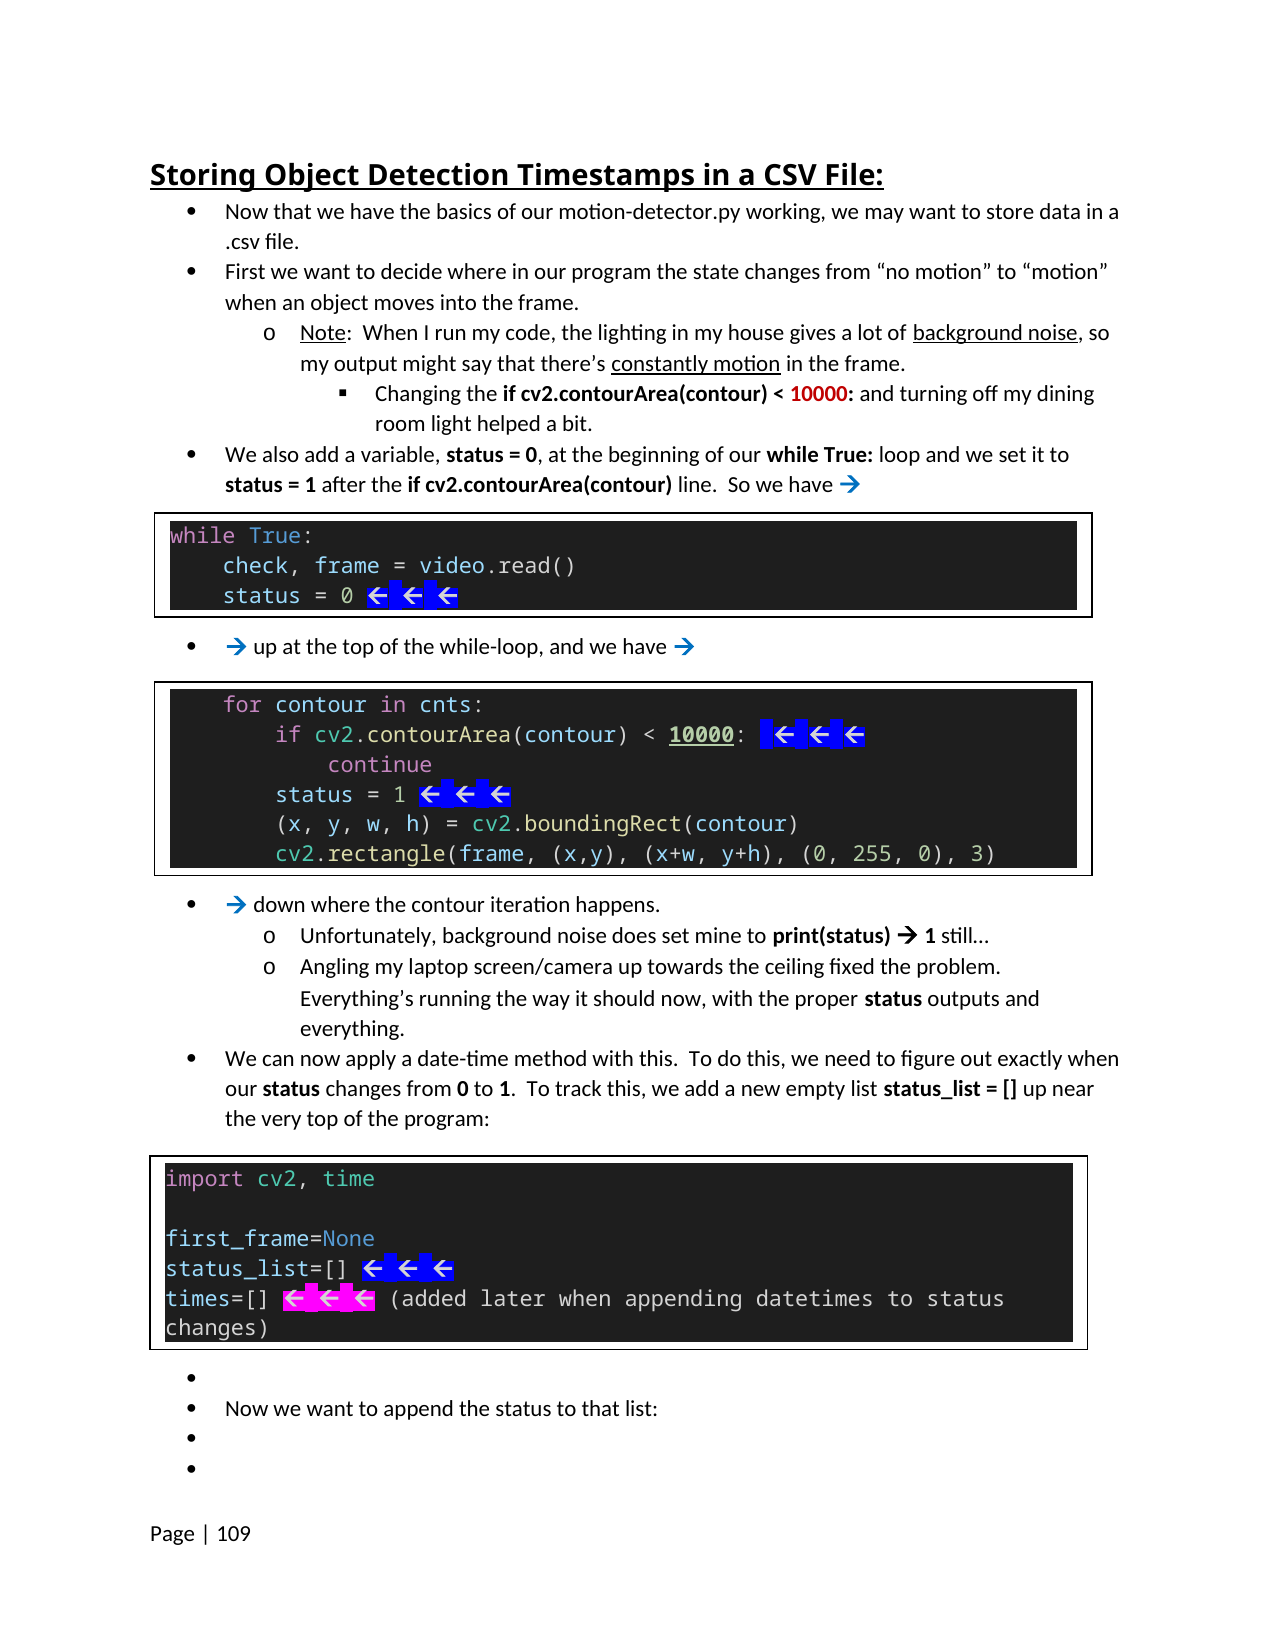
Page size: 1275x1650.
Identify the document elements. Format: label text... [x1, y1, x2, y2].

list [187, 1394, 1125, 1422]
list Now that we have the basics of our motion-detector.py working, we may want to store data in a .csv file. [187, 197, 1125, 255]
list up at the top of the while-loop, and we have [187, 500, 1125, 661]
list down where the contour iteration happens. [187, 663, 1125, 919]
list Changing the if cv2.contourArea(contour) < 10000: and turning off my dining room light helped a bit. [337, 379, 1125, 438]
list Unfortunately, background noise does set mine to print(status) 1 still… [262, 921, 1125, 950]
subtitle Storing Object Detection Timestamps in a CSV File: [150, 154, 1125, 194]
list We also add a variable, status = 0, at the beginning of our while True: loop and we set it to status = 1 after the if cv2.contourArea(contour) line. So we have [187, 440, 1125, 498]
list Note: When I run my code, the lighting in my house gives a lot of background noise, so my output might say that there’s constantly motion in the frame. [262, 318, 1125, 377]
list First we want to decide where in our program the state changes from “no motion” to “motion” when an object moves into the frame. [187, 257, 1125, 316]
list Angling my laptop screen/camera up towards the ceiling fixed the problem. Everything’s running the way it should now, with the proper status outputs and everything. [262, 952, 1125, 1042]
list We can now apply a date-time method with this. To do this, we need to figure out exactly when our status changes from 0 to 1. To track this, we add a new empty list status_list = [] up near the very top of the program: [187, 1044, 1125, 1132]
